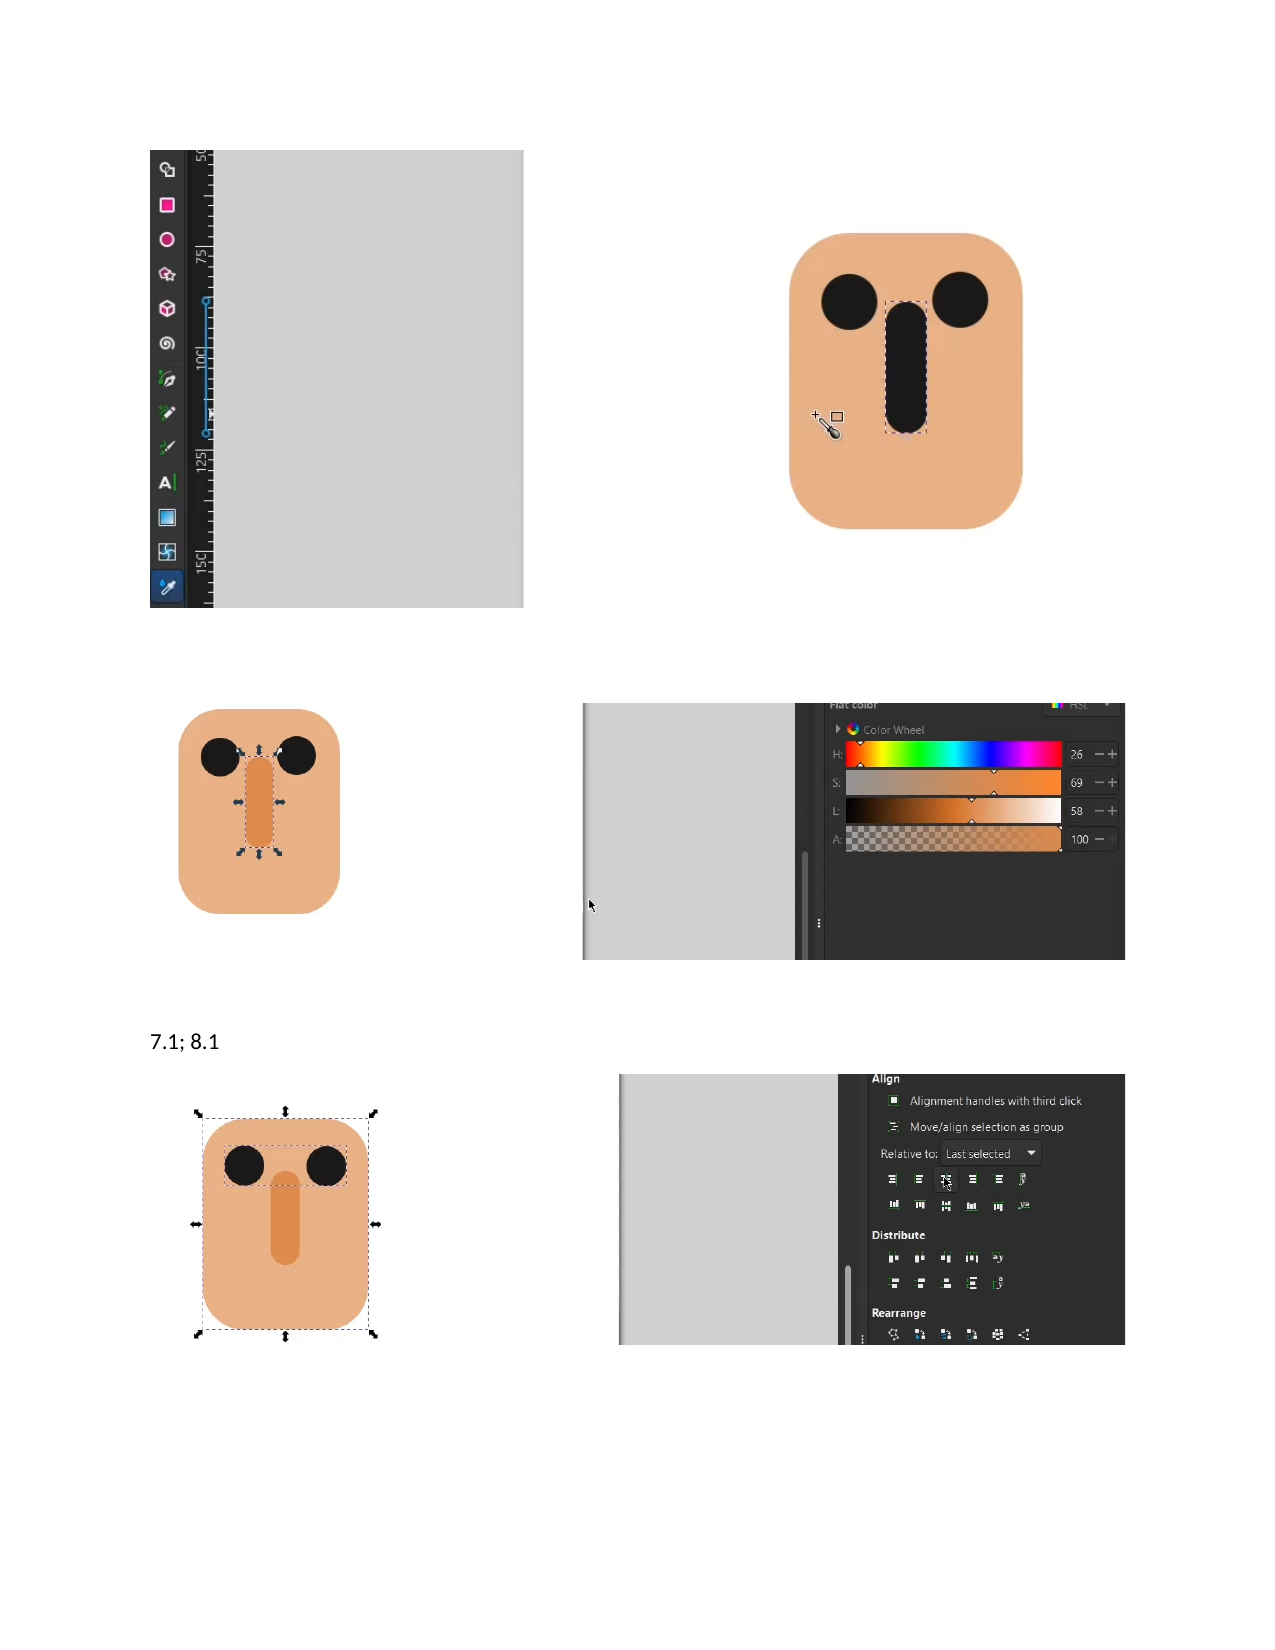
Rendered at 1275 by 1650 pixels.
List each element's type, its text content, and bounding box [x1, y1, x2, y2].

picture [150, 1074, 1125, 1345]
text 7.1; 8.1 [150, 1027, 1125, 1055]
picture [150, 150, 1125, 608]
picture [150, 703, 1125, 960]
